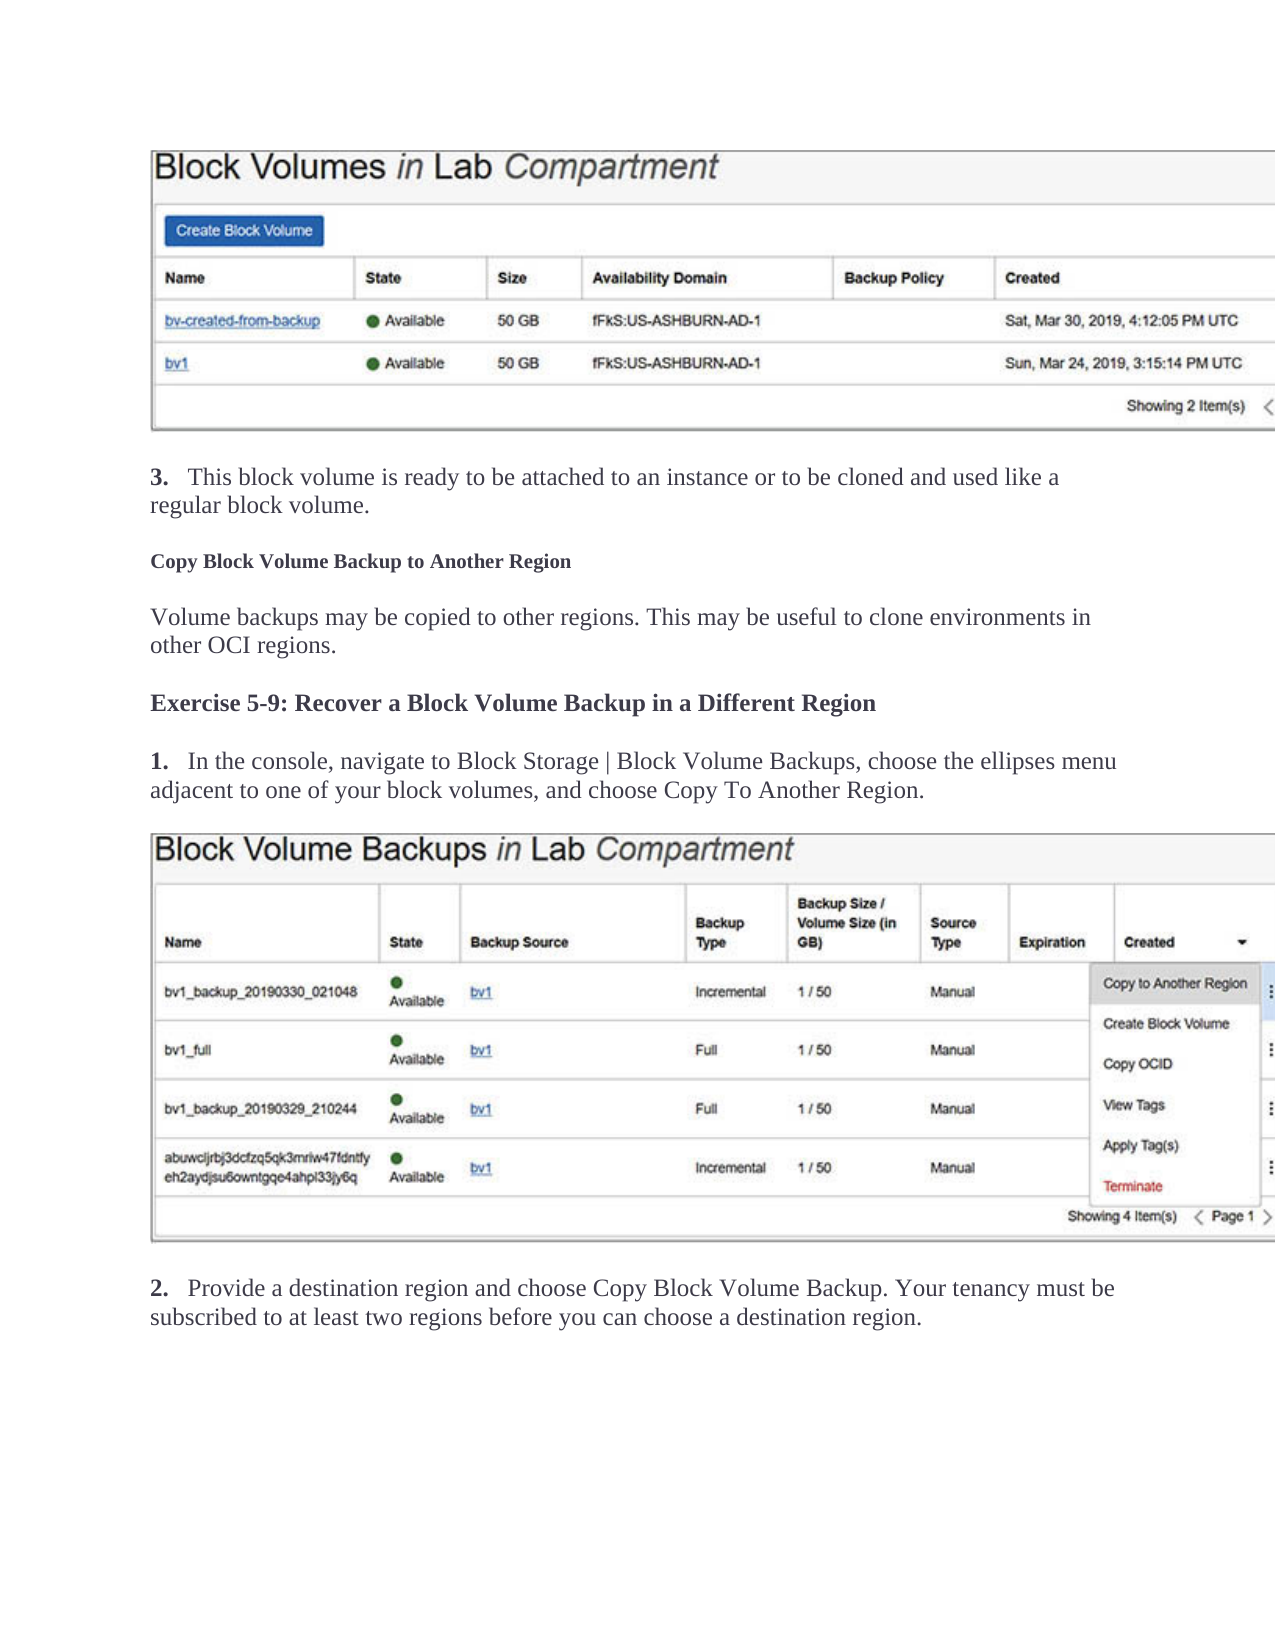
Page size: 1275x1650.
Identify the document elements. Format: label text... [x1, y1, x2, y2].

text Volume backups may be copied to other regions. This may be useful to clone environments in other OCI regions. [150, 602, 1125, 659]
text Exercise 5-9: Recover a Block Volume Backup in a Different Region [150, 688, 1125, 717]
text 2. Provide a destination region and choose Copy Block Volume Backup. Your tenancy must be subscribed to at least two regions before you can choose a destination region. [150, 1273, 1125, 1330]
picture [150, 833, 1275, 1244]
text 1. In the console, navigate to Block Storage | Block Volume Backups, choose the ellipses menu adjacent to one of your block volumes, and choose Copy To Another Region. [150, 746, 1125, 804]
text Copy Block Volume Backup to Another Region [150, 548, 1125, 573]
picture [150, 150, 1275, 433]
text 3. This block volume is ready to be attached to an instance or to be cloned and used like a regular block volume. [150, 462, 1125, 519]
